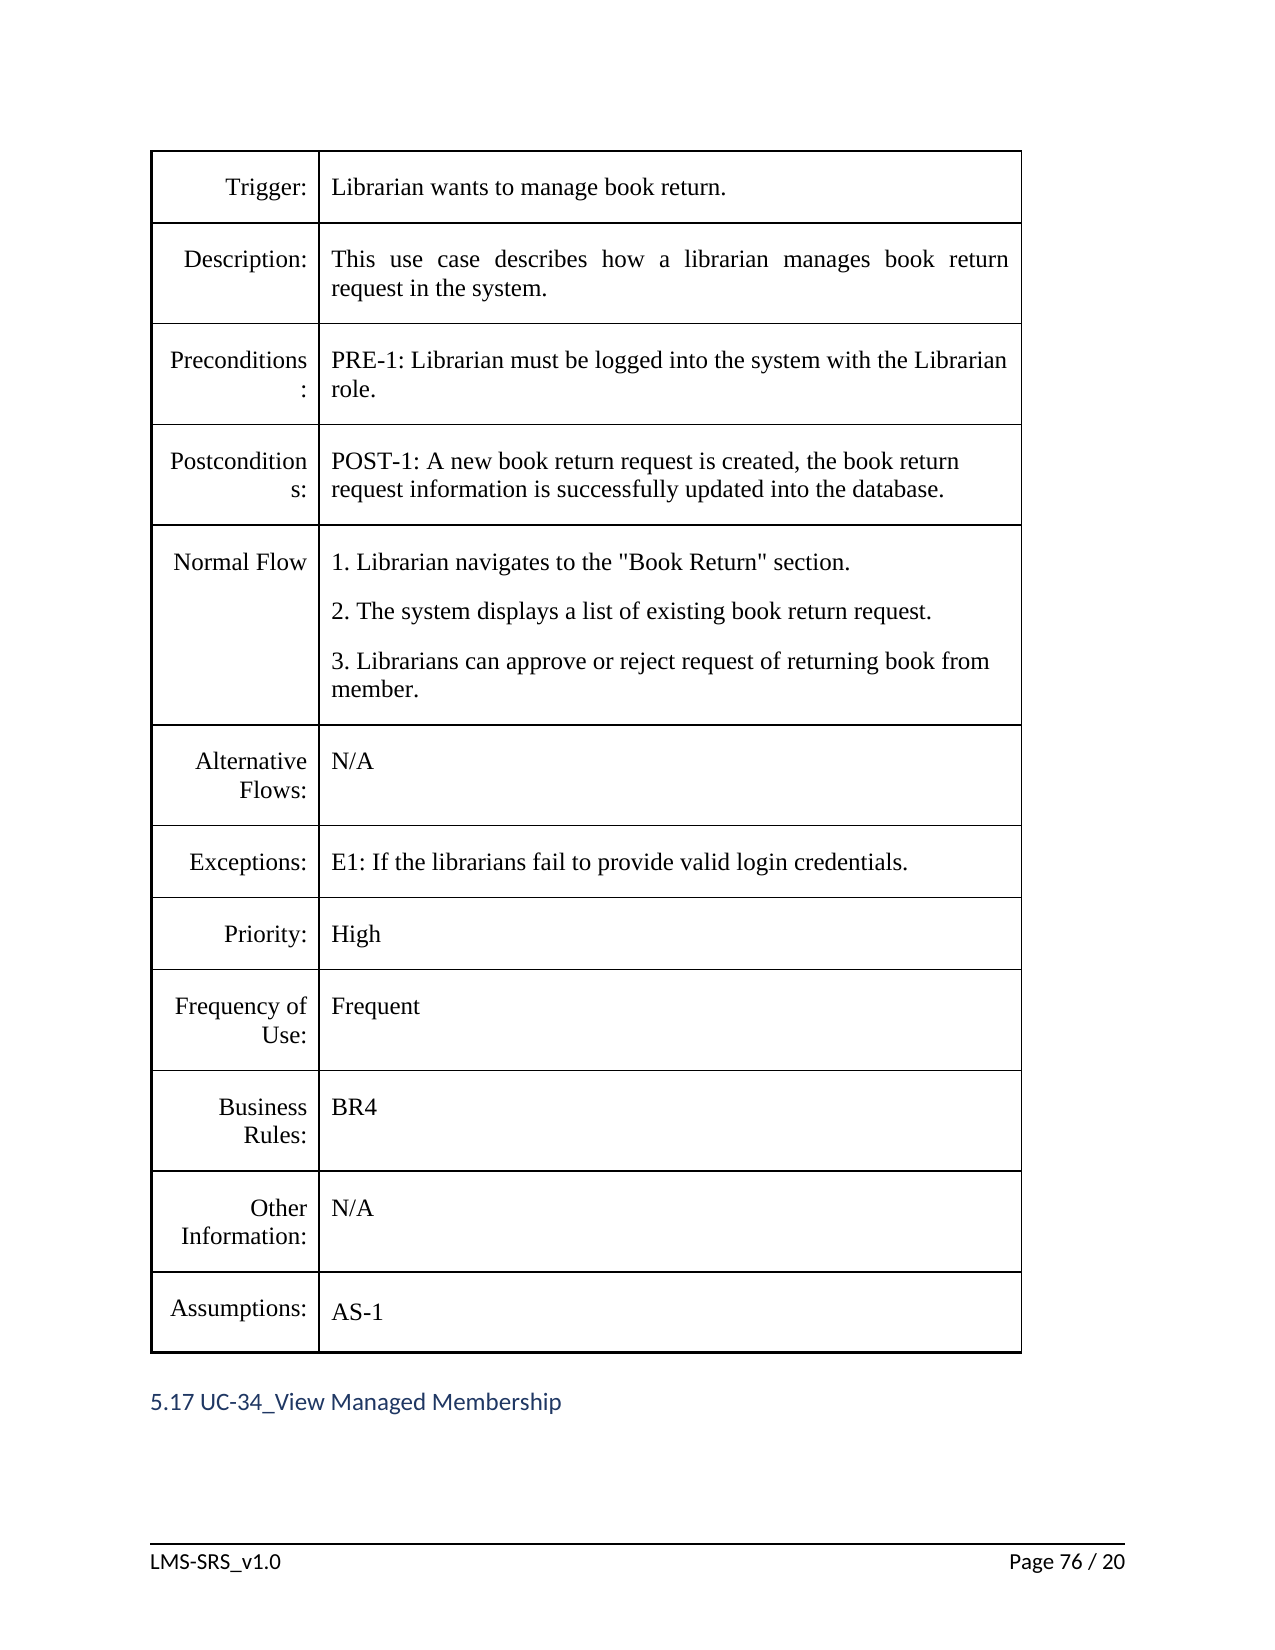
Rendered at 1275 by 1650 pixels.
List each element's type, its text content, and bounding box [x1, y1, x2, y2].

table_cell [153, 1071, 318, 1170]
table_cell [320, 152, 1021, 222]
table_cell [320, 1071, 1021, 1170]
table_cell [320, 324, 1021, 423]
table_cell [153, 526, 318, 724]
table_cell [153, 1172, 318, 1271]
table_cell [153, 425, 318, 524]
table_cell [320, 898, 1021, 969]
subtitle 5.17 UC-34_View Managed Membership [150, 1387, 1125, 1417]
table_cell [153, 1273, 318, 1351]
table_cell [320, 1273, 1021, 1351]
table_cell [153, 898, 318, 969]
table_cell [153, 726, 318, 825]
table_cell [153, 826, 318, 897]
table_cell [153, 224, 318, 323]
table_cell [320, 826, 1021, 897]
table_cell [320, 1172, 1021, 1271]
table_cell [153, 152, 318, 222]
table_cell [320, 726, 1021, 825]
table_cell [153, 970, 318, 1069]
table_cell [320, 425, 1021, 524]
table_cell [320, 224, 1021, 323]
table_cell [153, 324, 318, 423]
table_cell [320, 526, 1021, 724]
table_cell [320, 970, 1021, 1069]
